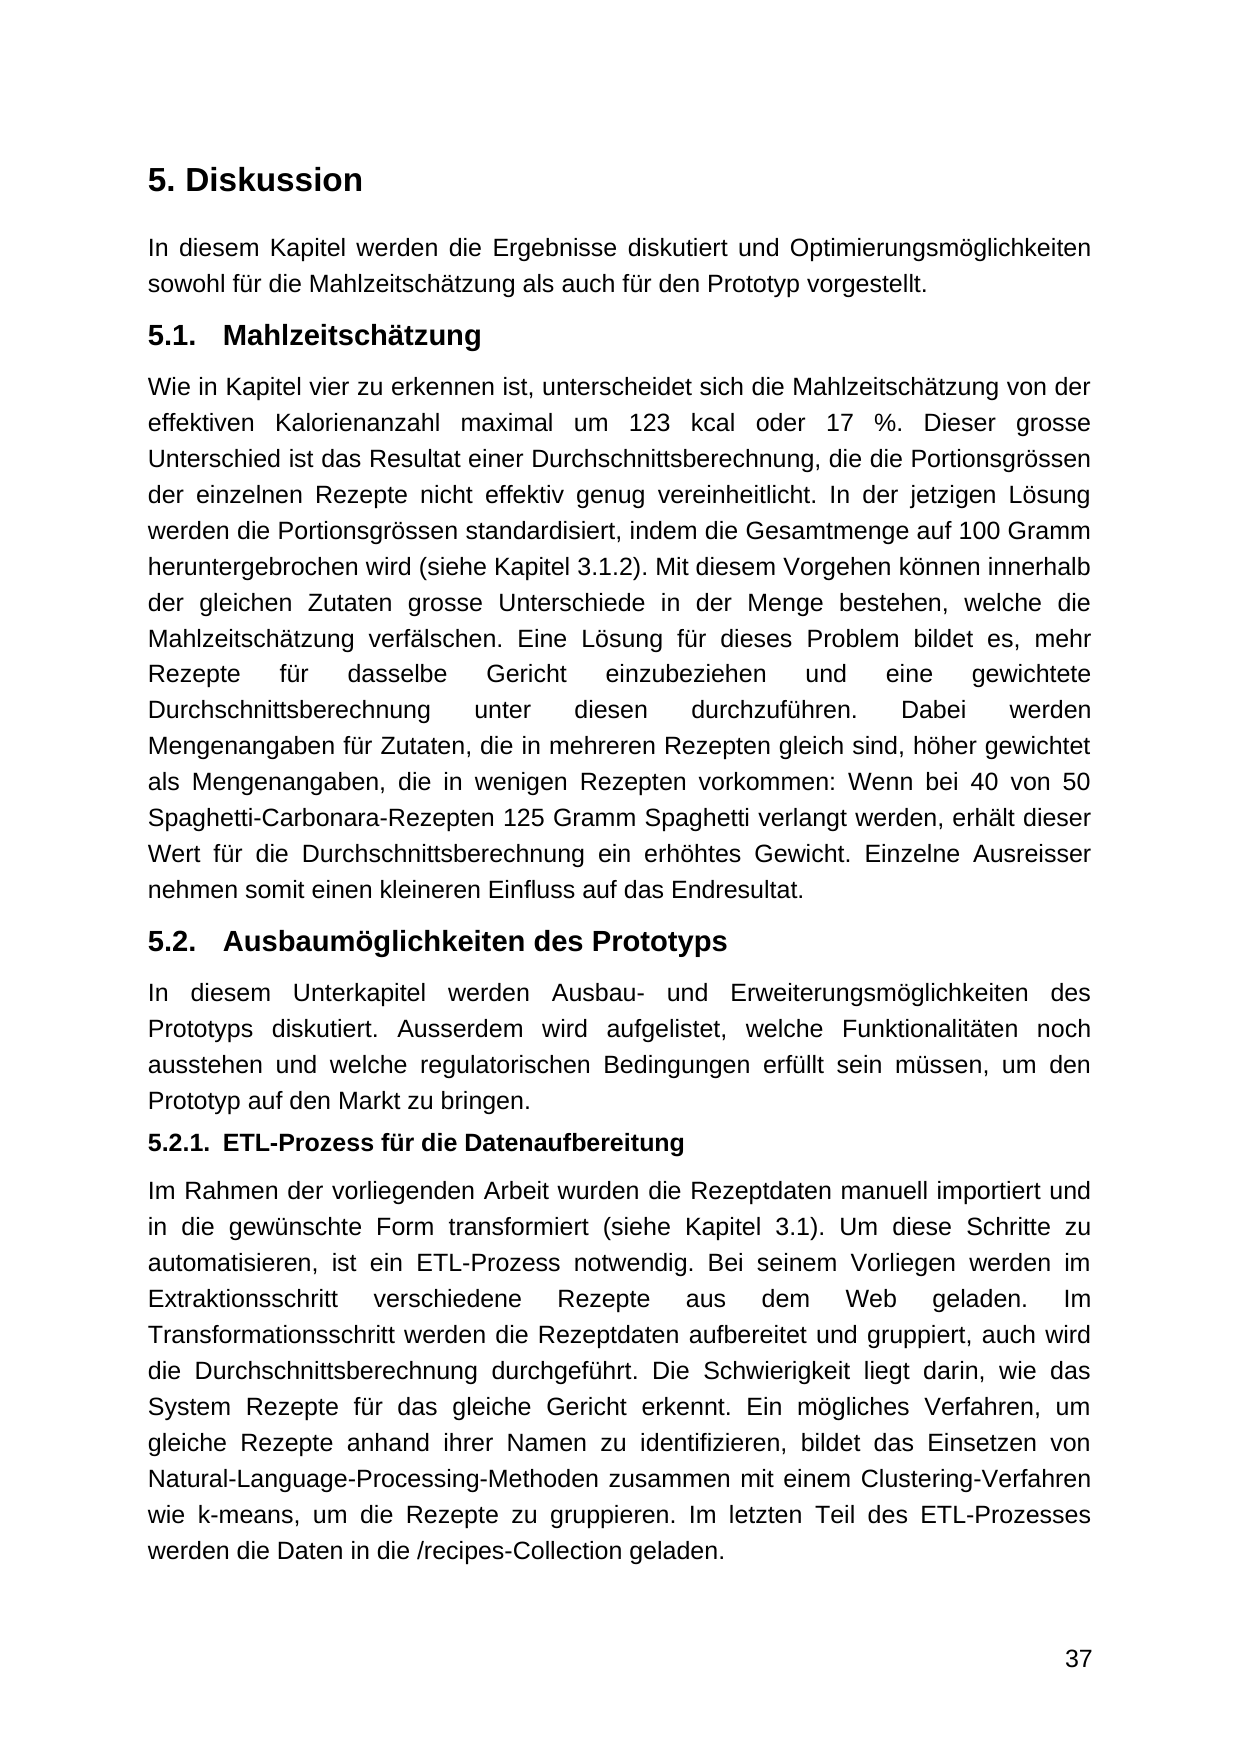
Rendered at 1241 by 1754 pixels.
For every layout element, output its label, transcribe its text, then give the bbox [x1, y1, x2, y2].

text In diesem Kapitel werden die Ergebnisse diskutiert und Optimierungsmöglichkeiten sowohl für die Mahlzeitschätzung als auch für den Prototyp vorgestellt. [148, 233, 1092, 298]
subtitle ETL-Prozess für die Datenaufbereitung [148, 1128, 1092, 1157]
subtitle Mahlzeitschätzung [148, 318, 1092, 351]
subtitle Diskussion [148, 160, 1092, 199]
text Im Rahmen der vorliegenden Arbeit wurden die Rezeptdaten manuell importiert und in die gewünschte Form transformiert (siehe Kapitel 3.1). Um diese Schritte zu automatisieren, ist ein ETL-Prozess notwendig. Bei seinem Vorliegen werden im Extraktionsschritt verschiedene Rezepte aus dem Web geladen. Im Transformationsschritt werden die Rezeptdaten aufbereitet und gruppiert, auch wird die Durchschnittsberechnung durchgeführt. Die Schwierigkeit liegt darin, wie das System Rezepte für das gleiche Gericht erkennt. Ein mögliches Verfahren, um gleiche Rezepte anhand ihrer Namen zu identifizieren, bildet das Einsetzen von Natural-Language-Processing-Methoden zusammen mit einem Clustering-Verfahren wie k-means, um die Rezepte zu gruppieren. Im letzten Teil des ETL-Prozesses werden die Daten in die /recipes-Collection geladen. [148, 1176, 1092, 1564]
text Wie in Kapitel vier zu erkennen ist, unterscheidet sich die Mahlzeitschätzung von der effektiven Kalorienanzahl maximal um 123 kcal oder 17 %. Dieser grosse Unterschied ist das Resultat einer Durchschnittsberechnung, die die Portionsgrössen der einzelnen Rezepte nicht effektiv genug vereinheitlicht. In der jetzigen Lösung werden die Portionsgrössen standardisiert, indem die Gesamtmenge auf 100 Gramm heruntergebrochen wird (siehe Kapitel 3.1.2). Mit diesem Vorgehen können innerhalb der gleichen Zutaten grosse Unterschiede in der Menge bestehen, welche die Mahlzeitschätzung verfälschen. Eine Lösung für dieses Problem bildet es, mehr Rezepte für dasselbe Gericht einzubeziehen und eine gewichtete Durchschnittsberechnung unter diesen durchzuführen. Dabei werden Mengenangaben für Zutaten, die in mehreren Rezepten gleich sind, höher gewichtet als Mengenangaben, die in wenigen Rezepten vorkommen: Wenn bei 40 von 50 Spaghetti-Carbonara-Rezepten 125 Gramm Spaghetti verlangt werden, erhält dieser Wert für die Durchschnittsberechnung ein erhöhtes Gewicht. Einzelne Ausreisser nehmen somit einen kleineren Einfluss auf das Endresultat. [148, 372, 1092, 904]
subtitle Ausbaumöglichkeiten des Prototyps [148, 923, 1092, 957]
text In diesem Unterkapitel werden Ausbau- und Erweiterungsmöglichkeiten des Prototyps diskutiert. Ausserdem wird aufgelistet, welche Funktionalitäten noch ausstehen und welche regulatorischen Bedingungen erfüllt sein müssen, um den Prototyp auf den Markt zu bringen. [148, 978, 1092, 1114]
